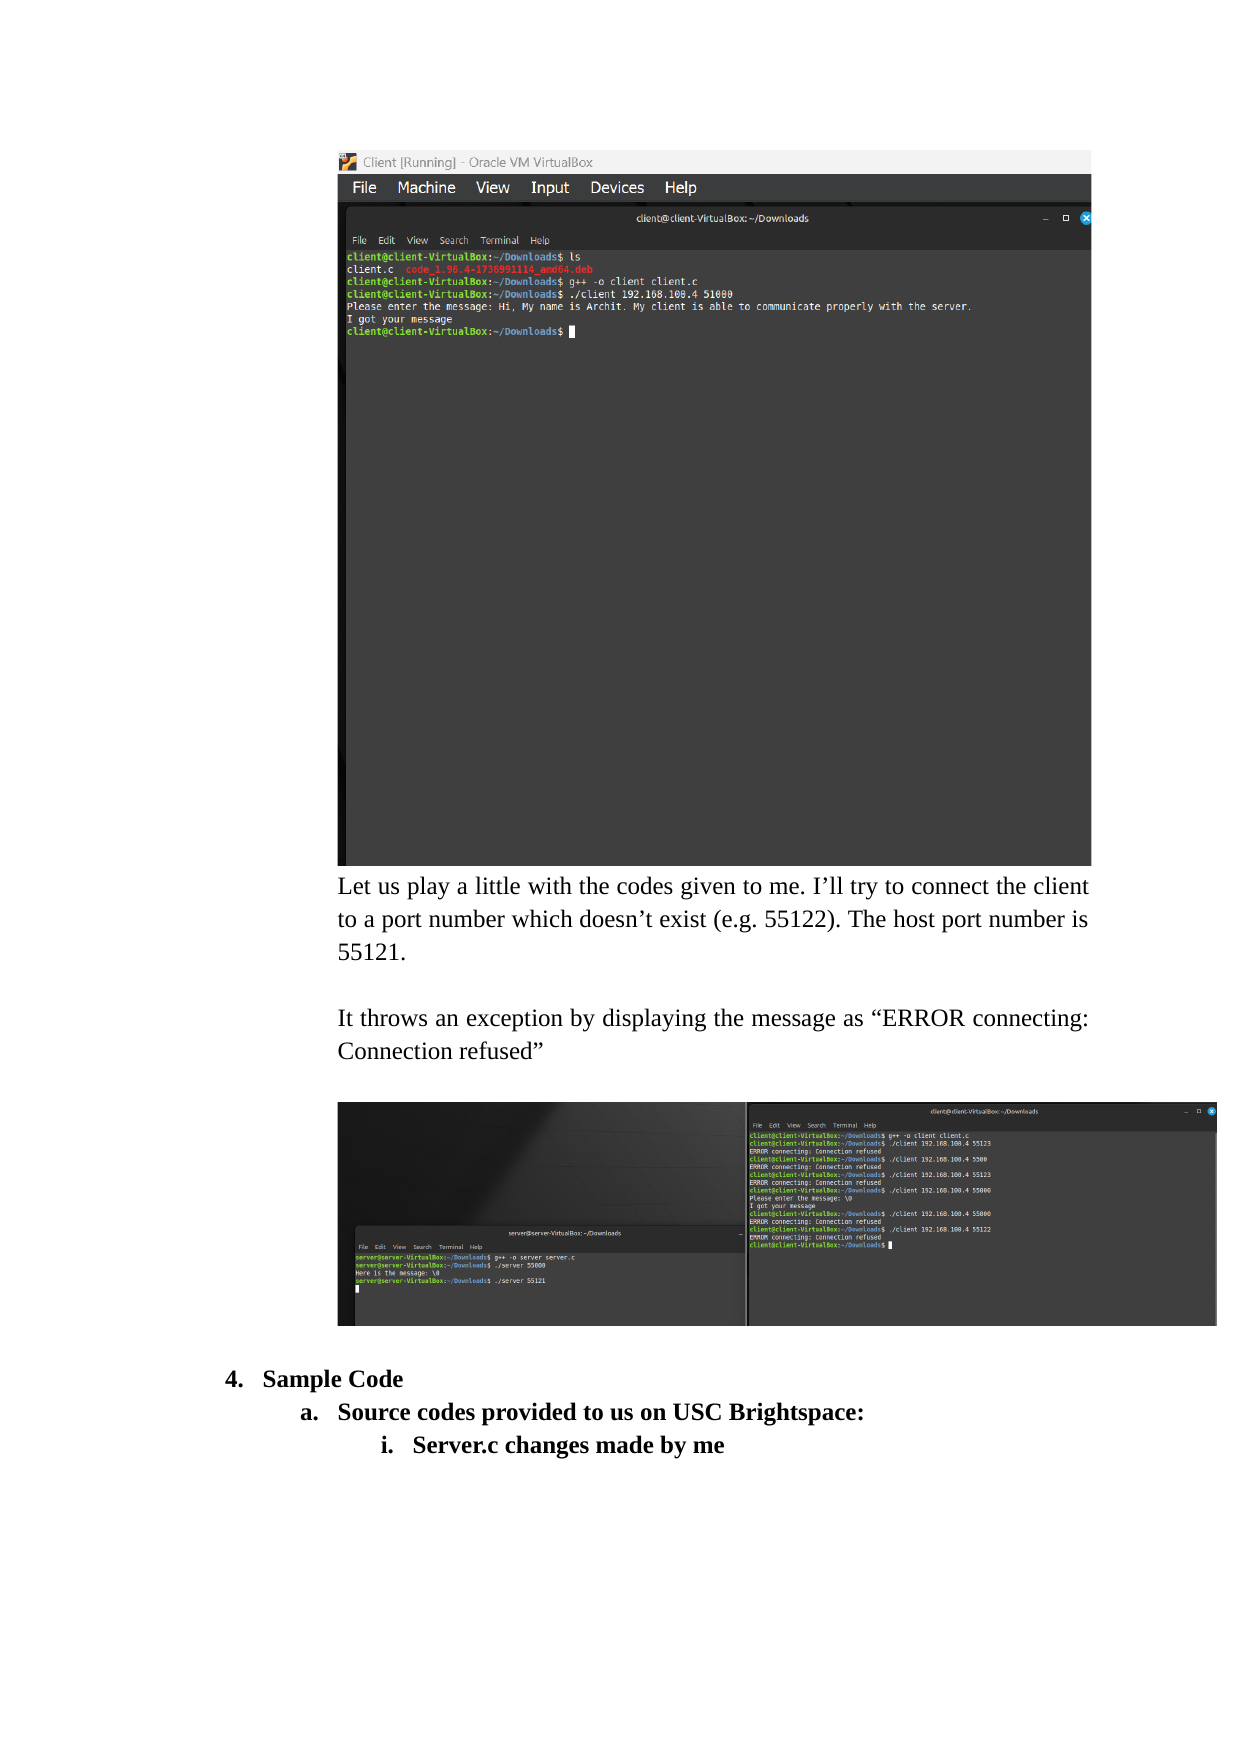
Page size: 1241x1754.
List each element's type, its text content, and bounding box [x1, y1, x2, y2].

list Let us play a little with the codes given to me. I’ll try to connect the client to a port number which doesn’t exist (e.g. 55122). The host port number is 55121. [337, 871, 1090, 966]
list Sample Code [225, 1364, 1090, 1393]
picture [337, 1102, 1217, 1326]
picture [337, 150, 1092, 866]
list It throws an exception by displaying the message as “ERROR connecting: Connection refused” [337, 1003, 1090, 1065]
list Server.c changes made by me [394, 1430, 1090, 1459]
list Source codes provided to us on USC Brightspace: [300, 1397, 1090, 1426]
